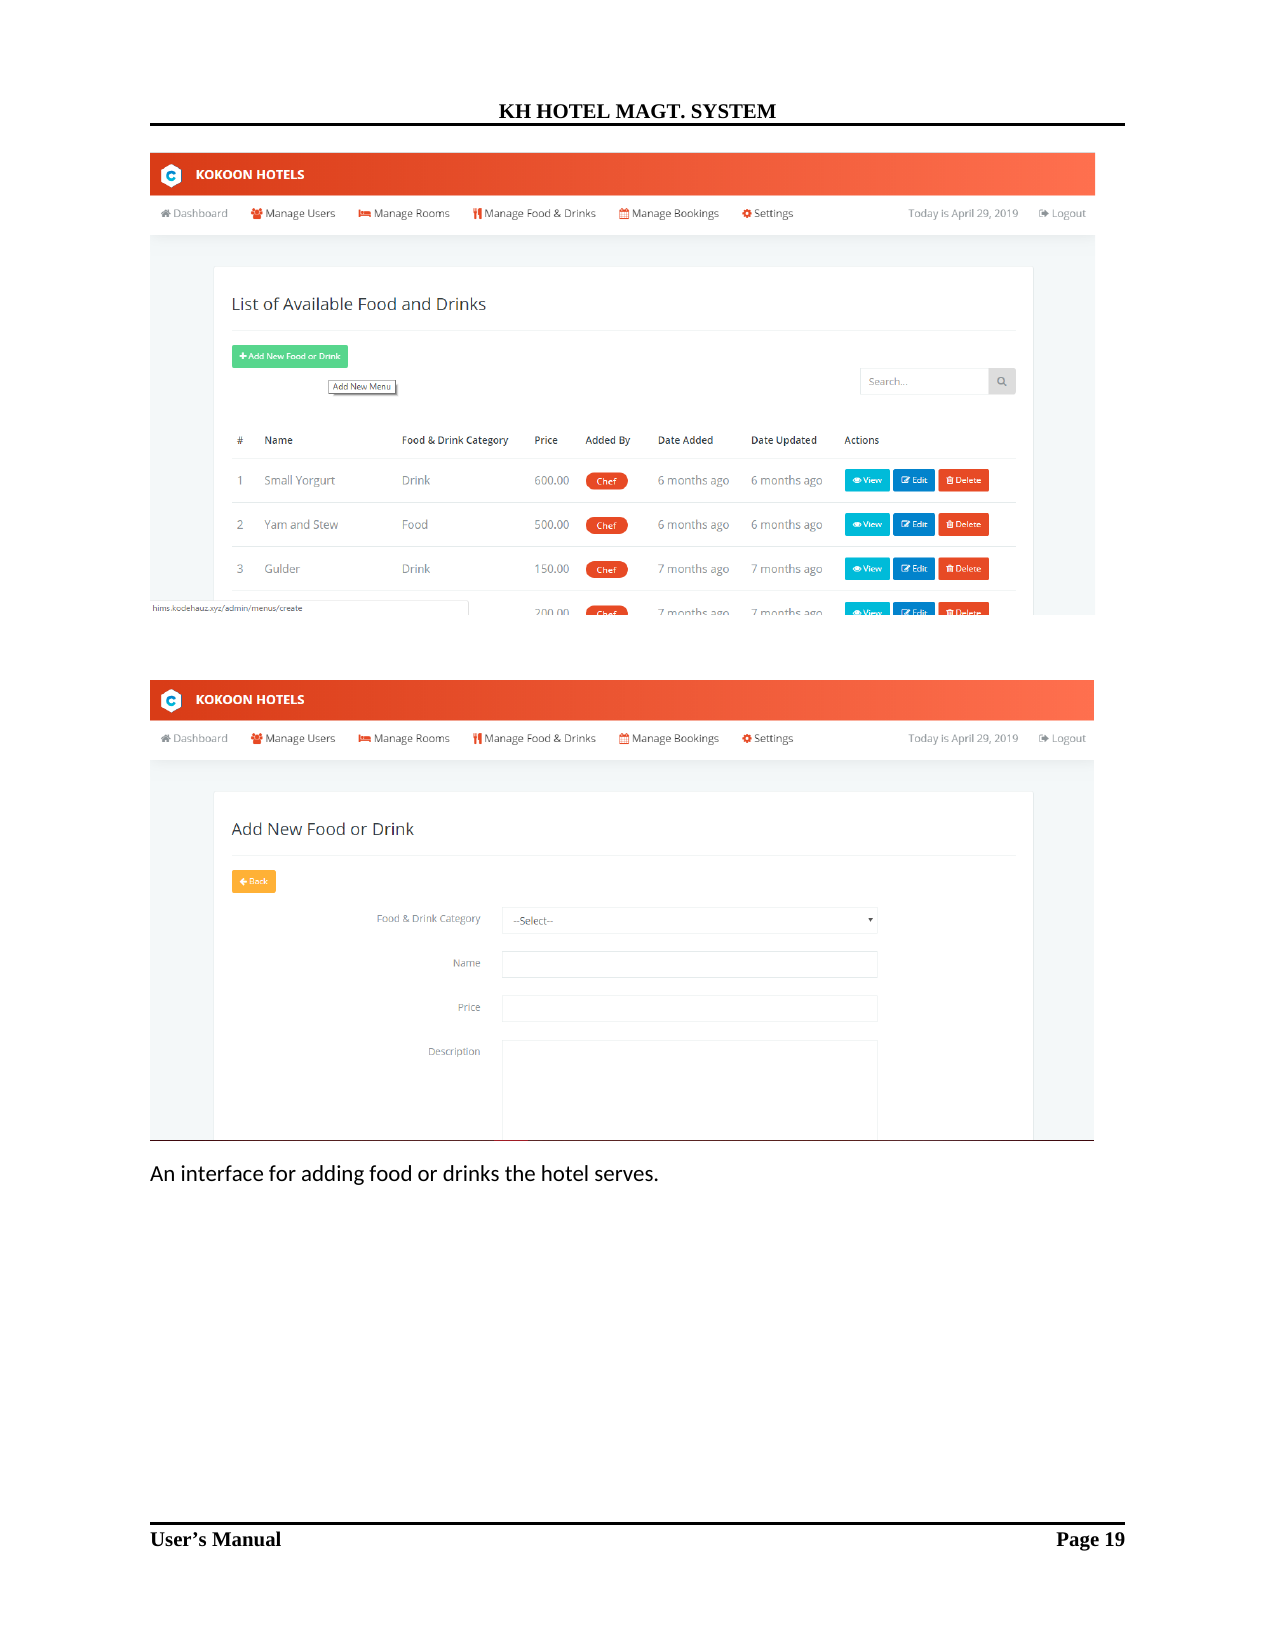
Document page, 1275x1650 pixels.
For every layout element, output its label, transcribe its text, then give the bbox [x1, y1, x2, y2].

picture [150, 680, 1094, 1141]
picture [150, 152, 1096, 615]
text An interface for adding food or drinks the hotel serves. [150, 1159, 1125, 1187]
